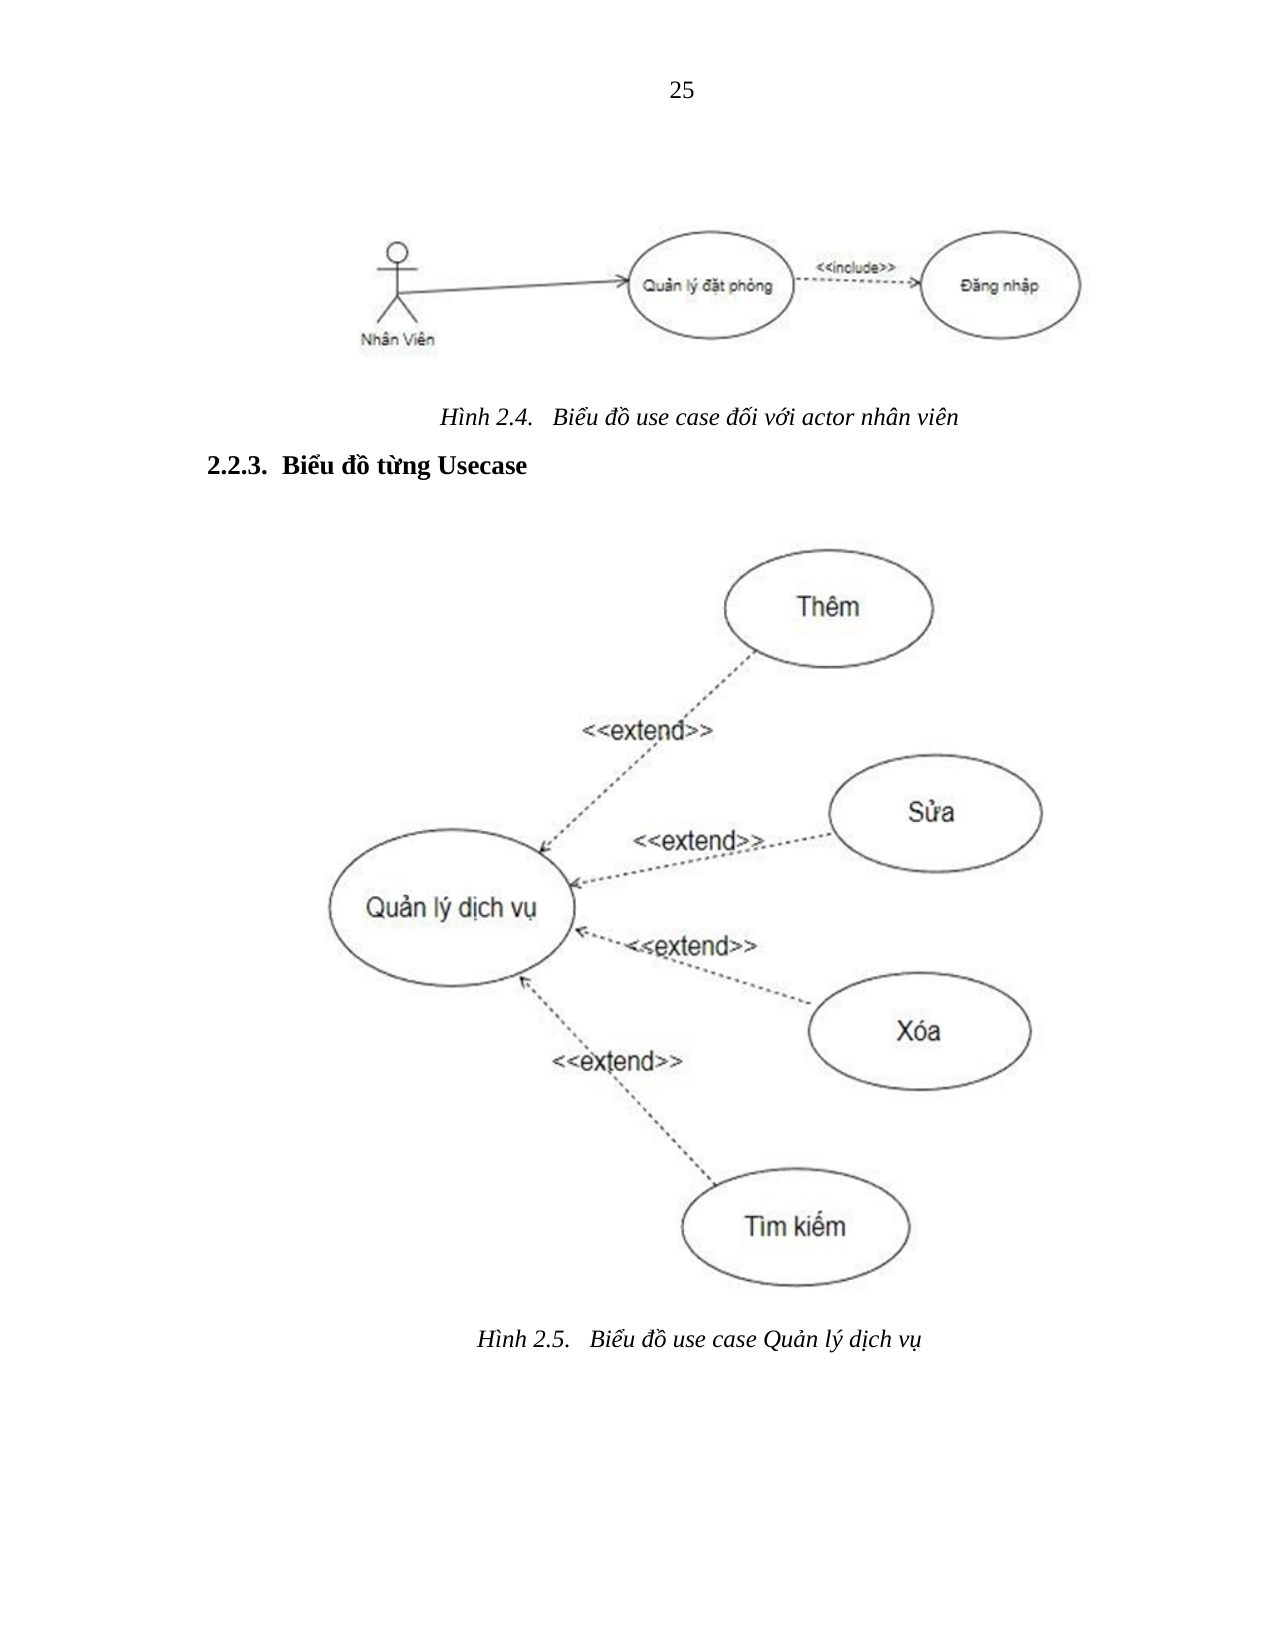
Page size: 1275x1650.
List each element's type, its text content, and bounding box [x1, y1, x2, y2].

list Biểu đồ use case Quản lý dịch vụ [244, 1324, 1157, 1353]
list Biểu đồ use case đối với actor nhân viên [244, 402, 1157, 431]
subtitle Biểu đồ từng Usecase [207, 449, 1157, 480]
picture [262, 502, 1101, 1308]
picture [281, 147, 1166, 386]
